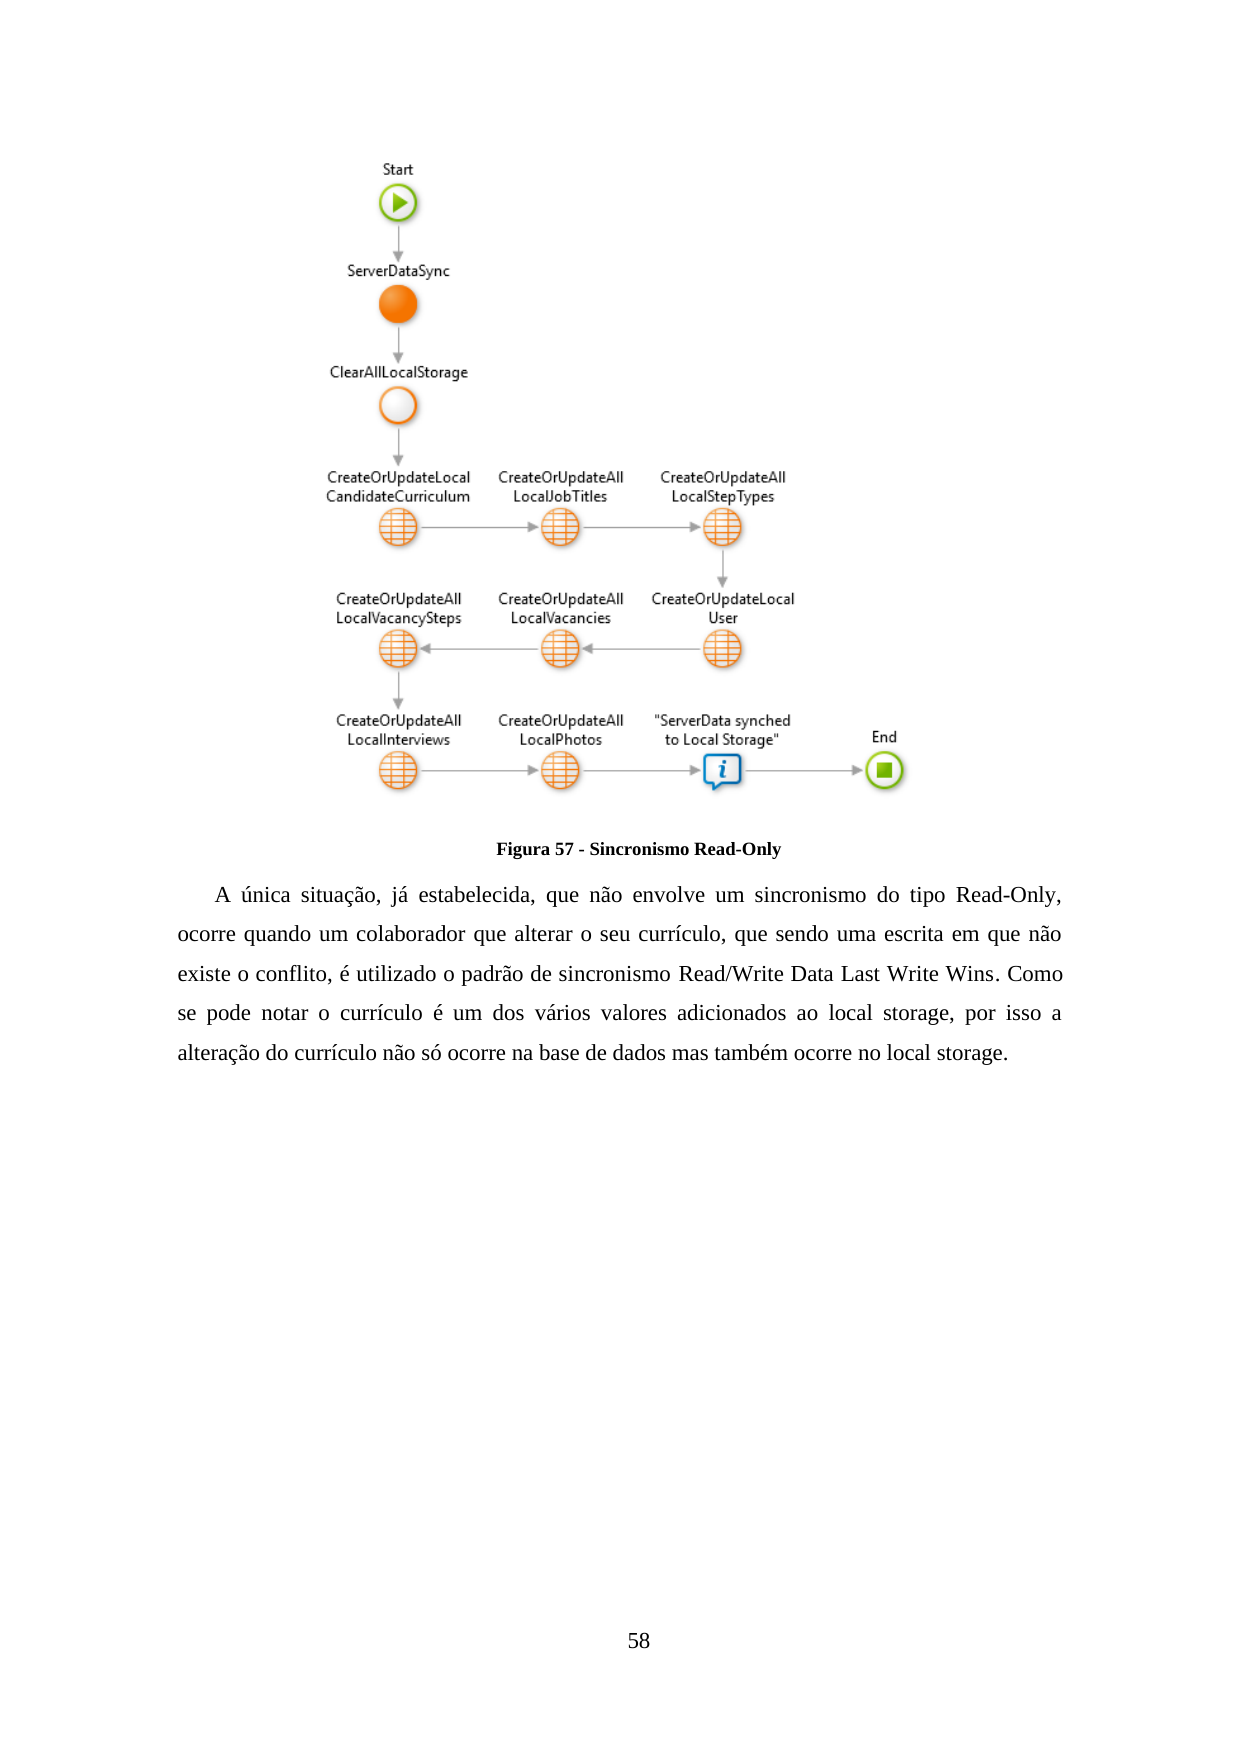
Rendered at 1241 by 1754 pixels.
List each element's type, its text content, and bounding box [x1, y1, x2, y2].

text A única situação, já estabelecida, que não envolve um sincronismo do tipo Read-Only, ocorre quando um colaborador que alterar o seu currículo, que sendo uma escrita em que não existe o conflito, é utilizado o padrão de sincronismo Read/Write Data Last Write Wins. Como se pode notar o currículo é um dos vários valores adicionados ao local storage, por isso a alteração do currículo não só ocorre na base de dados mas também ocorre no local storage. [177, 881, 1063, 1065]
picture [288, 147, 953, 826]
text Figura 57 - Sincronismo Read-Only [177, 838, 1063, 860]
